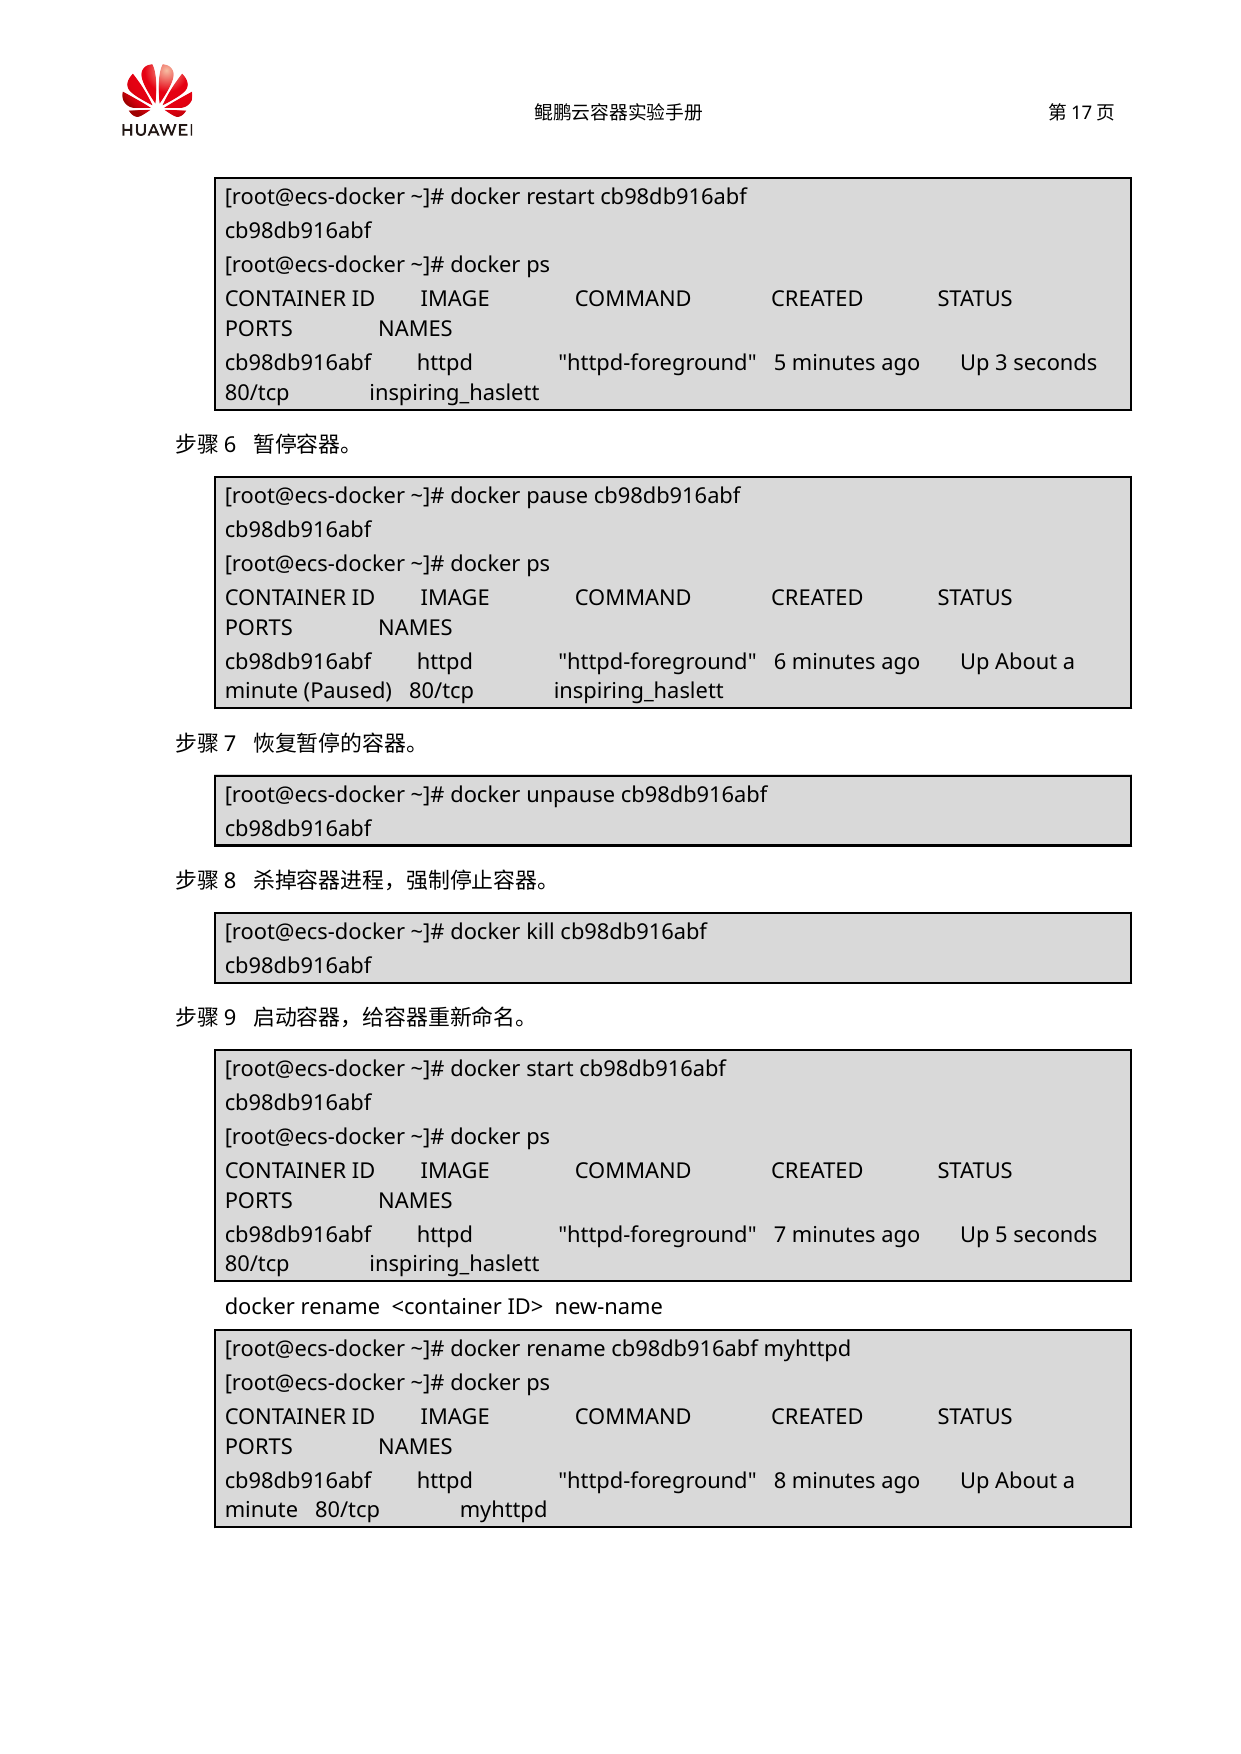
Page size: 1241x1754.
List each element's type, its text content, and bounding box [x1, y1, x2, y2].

text cb98db916abf httpd "httpd-foreground" 7 minutes ago Up 5 seconds 80/tcp inspiring_haslett [216, 1214, 1130, 1280]
text CONTAINER ID IMAGE COMMAND CREATED STATUS PORTS NAMES [216, 279, 1130, 343]
text CONTAINER ID IMAGE COMMAND CREATED STATUS PORTS NAMES [216, 1151, 1130, 1214]
text 恢复暂停的容器。 [236, 726, 1122, 758]
text [root@ecs-docker ~]# docker start cb98db916abf [216, 1051, 1130, 1083]
text [root@ecs-docker ~]# docker kill cb98db916abf [216, 914, 1130, 946]
text cb98db916abf httpd "httpd-foreground" 8 minutes ago Up About a minute 80/tcp myhttpd [216, 1461, 1130, 1526]
text cb98db916abf [216, 211, 1130, 245]
text [root@ecs-docker ~]# docker ps [216, 1363, 1130, 1397]
text docker rename <container ID> new-name [224, 1291, 1122, 1321]
text CONTAINER ID IMAGE COMMAND CREATED STATUS PORTS NAMES [216, 578, 1130, 641]
text cb98db916abf httpd "httpd-foreground" 6 minutes ago Up About a minute (Paused) 80/tcp inspiring_haslett [216, 641, 1130, 707]
text [root@ecs-docker ~]# docker ps [216, 1117, 1130, 1151]
text cb98db916abf [216, 1083, 1130, 1117]
text cb98db916abf httpd "httpd-foreground" 5 minutes ago Up 3 seconds 80/tcp inspiring_haslett [216, 343, 1130, 409]
text CONTAINER ID IMAGE COMMAND CREATED STATUS PORTS NAMES [216, 1397, 1130, 1461]
text 启动容器，给容器重新命名。 [236, 1000, 1122, 1032]
text [root@ecs-docker ~]# docker restart cb98db916abf [216, 179, 1130, 211]
text cb98db916abf [216, 808, 1130, 844]
text [root@ecs-docker ~]# docker ps [216, 245, 1130, 279]
text [root@ecs-docker ~]# docker ps [216, 544, 1130, 578]
text 暂停容器。 [236, 427, 1122, 459]
text cb98db916abf [216, 946, 1130, 982]
picture [122, 64, 193, 136]
text [root@ecs-docker ~]# docker rename cb98db916abf myhttpd [216, 1331, 1130, 1363]
text [root@ecs-docker ~]# docker pause cb98db916abf [216, 478, 1130, 510]
text 杀掉容器进程，强制停止容器。 [236, 863, 1122, 895]
text cb98db916abf [216, 510, 1130, 544]
text [root@ecs-docker ~]# docker unpause cb98db916abf [216, 777, 1130, 808]
